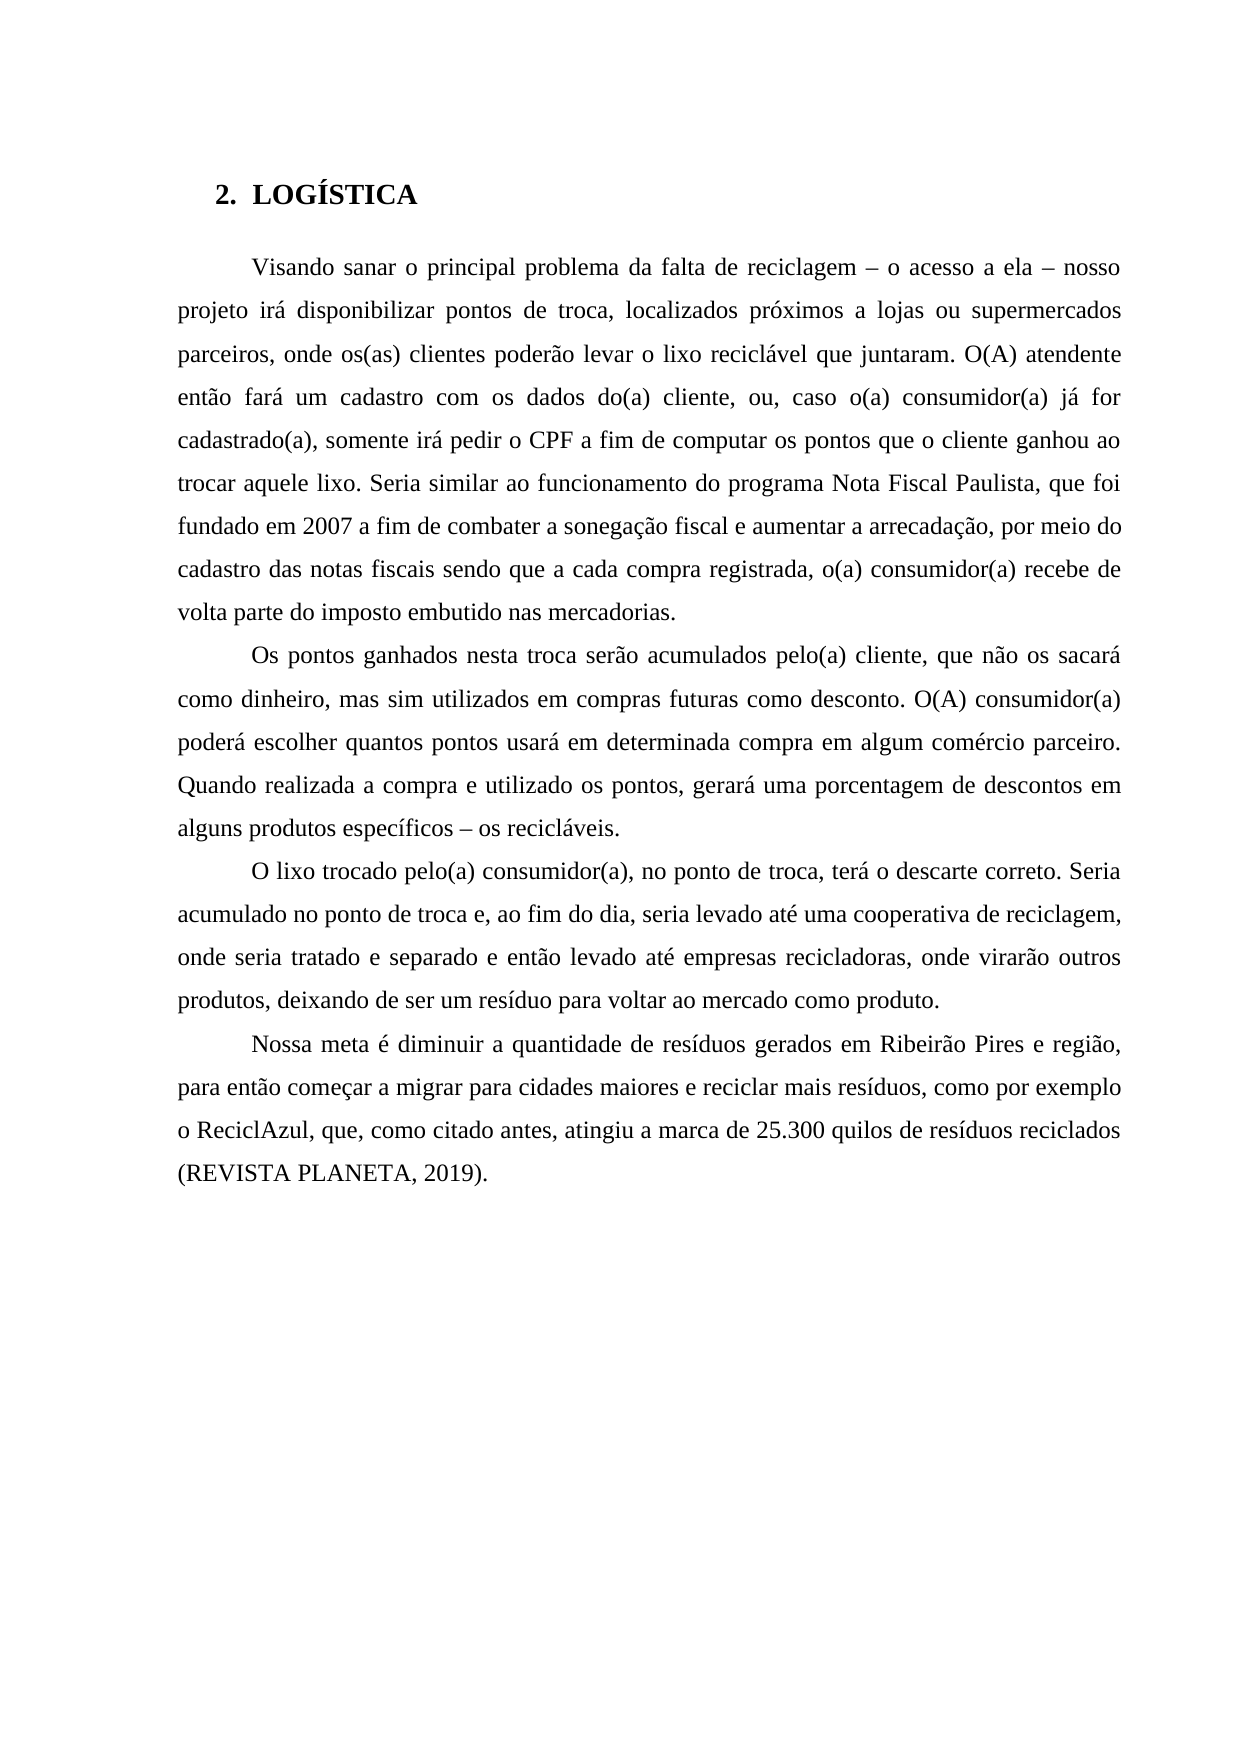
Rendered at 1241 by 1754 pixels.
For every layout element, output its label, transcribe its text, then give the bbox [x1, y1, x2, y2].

text Visando sanar o principal problema da falta de reciclagem – o acesso a ela – nosso projeto irá disponibilizar pontos de troca, localizados próximos a lojas ou supermercados parceiros, onde os(as) clientes poderão levar o lixo reciclável que juntaram. O(A) atendente então fará um cadastro com os dados do(a) cliente, ou, caso o(a) consumidor(a) já for cadastrado(a), somente irá pedir o CPF a fim de computar os pontos que o cliente ganhou ao trocar aquele lixo. Seria similar ao funcionamento do programa Nota Fiscal Paulista, que foi fundado em 2007 a fim de combater a sonegação fiscal e aumentar a arrecadação, por meio do cadastro das notas fiscais sendo que a cada compra registrada, o(a) consumidor(a) recebe de volta parte do imposto embutido nas mercadorias. [177, 252, 1122, 626]
text Nossa meta é diminuir a quantidade de resíduos gerados em Ribeirão Pires e região, para então começar a migrar para cidades maiores e reciclar mais resíduos, como por exemplo o ReciclAzul, que, como citado antes, atingiu a marca de 25.300 quilos de resíduos reciclados (REVISTA PLANETA, 2019). [177, 1029, 1122, 1187]
text Os pontos ganhados nesta troca serão acumulados pelo(a) cliente, que não os sacará como dinheiro, mas sim utilizados em compras futuras como desconto. O(A) consumidor(a) poderá escolher quantos pontos usará em determinada compra em algum comércio parceiro. Quando realizada a compra e utilizado os pontos, gerará uma porcentagem de descontos em alguns produtos específicos – os recicláveis. [177, 641, 1122, 842]
text O lixo trocado pelo(a) consumidor(a), no ponto de troca, terá o descarte correto. Seria acumulado no ponto de troca e, ao fim do dia, seria levado até uma cooperativa de reciclagem, onde seria tratado e separado e então levado até empresas recicladoras, onde virarão outros produtos, deixando de ser um resíduo para voltar ao mercado como produto. [177, 856, 1122, 1014]
subtitle LOGÍSTICA [215, 177, 1122, 211]
